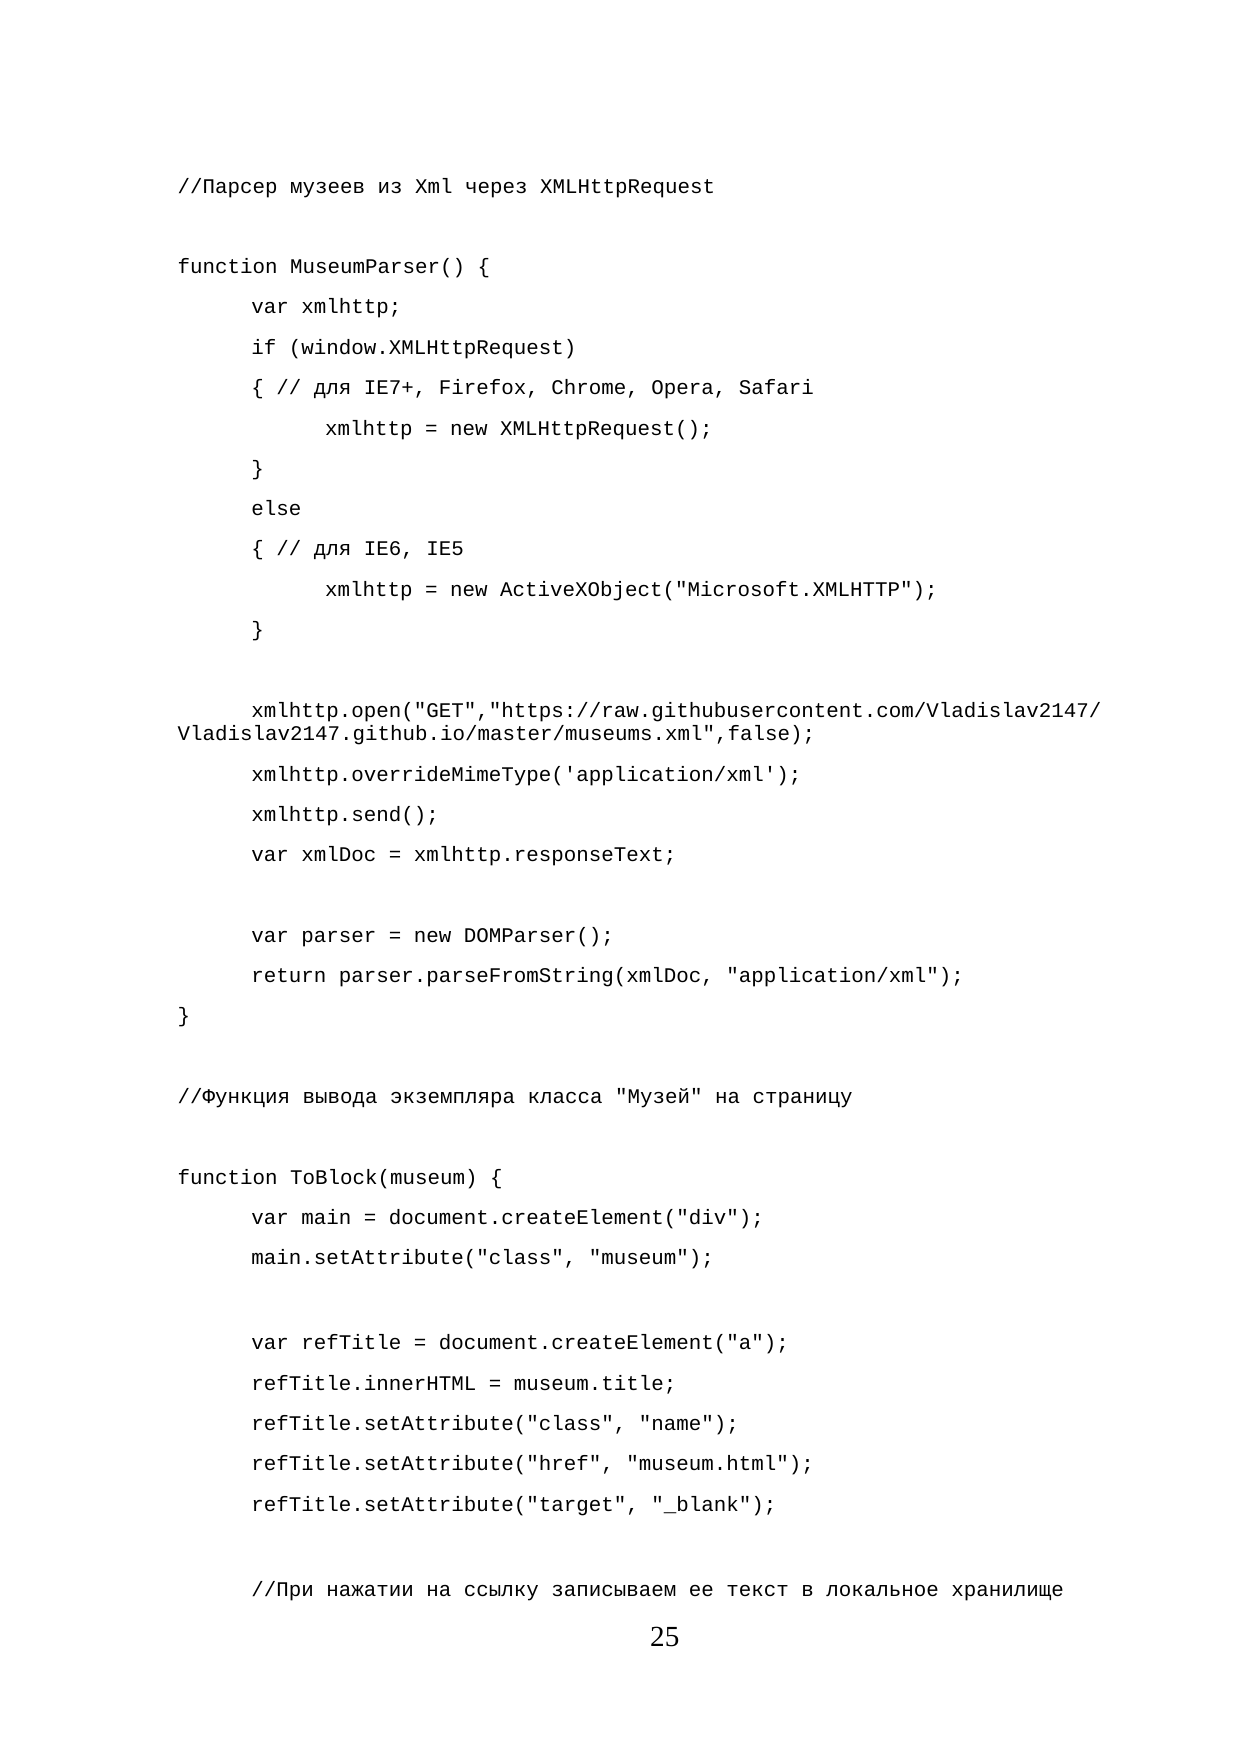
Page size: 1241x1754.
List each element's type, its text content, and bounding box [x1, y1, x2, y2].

text //При нажатии на ссылку записываем ее текст в локальное хранилище [177, 1579, 1152, 1602]
text } [177, 458, 1152, 481]
text if (window.XMLHttpRequest) [177, 337, 1152, 361]
text xmlhttp = new ActiveXObject("Microsoft.XMLHTTP"); [177, 579, 1152, 602]
text refTitle.setAttribute("class", "name"); [177, 1413, 1152, 1437]
text } [177, 619, 1152, 643]
text xmlhttp.overrideMimeType('application/xml'); [177, 764, 1152, 787]
text xmlhttp = new XMLHttpRequest(); [177, 417, 1152, 441]
text refTitle.setAttribute("target", "_blank"); [177, 1494, 1152, 1517]
text { // для IE6, IE5 [177, 538, 1152, 562]
text refTitle.setAttribute("href", "museum.html"); [177, 1453, 1152, 1477]
text function ToBlock(museum) { [177, 1167, 1152, 1190]
text //Парсер музеев из Xml через XMLHttpRequest [177, 176, 1152, 199]
text var xmlhttp; [177, 297, 1152, 320]
text return parser.parseFromString(xmlDoc, "application/xml"); [177, 965, 1152, 989]
text var main = document.createElement("div"); [177, 1207, 1152, 1231]
text function MuseumParser() { [177, 256, 1152, 280]
text var refTitle = document.createElement("a"); [177, 1332, 1152, 1356]
text xmlhttp.send(); [177, 804, 1152, 828]
text } [177, 1006, 1152, 1029]
text refTitle.innerHTML = museum.title; [177, 1373, 1152, 1396]
text main.setAttribute("class", "museum"); [177, 1247, 1152, 1271]
text { // для IE7+, Firefox, Chrome, Opera, Safari [177, 377, 1152, 401]
text else [177, 498, 1152, 522]
text xmlhttp.open("GET","https://raw.githubusercontent.com/Vladislav2147/Vladislav2147.github.io/master/museums.xml",false); [177, 700, 1152, 747]
text var parser = new DOMParser(); [177, 925, 1152, 948]
text //Функция вывода экземпляра класса "Музей" на страницу [177, 1086, 1152, 1110]
text var xmlDoc = xmlhttp.responseText; [177, 844, 1152, 868]
